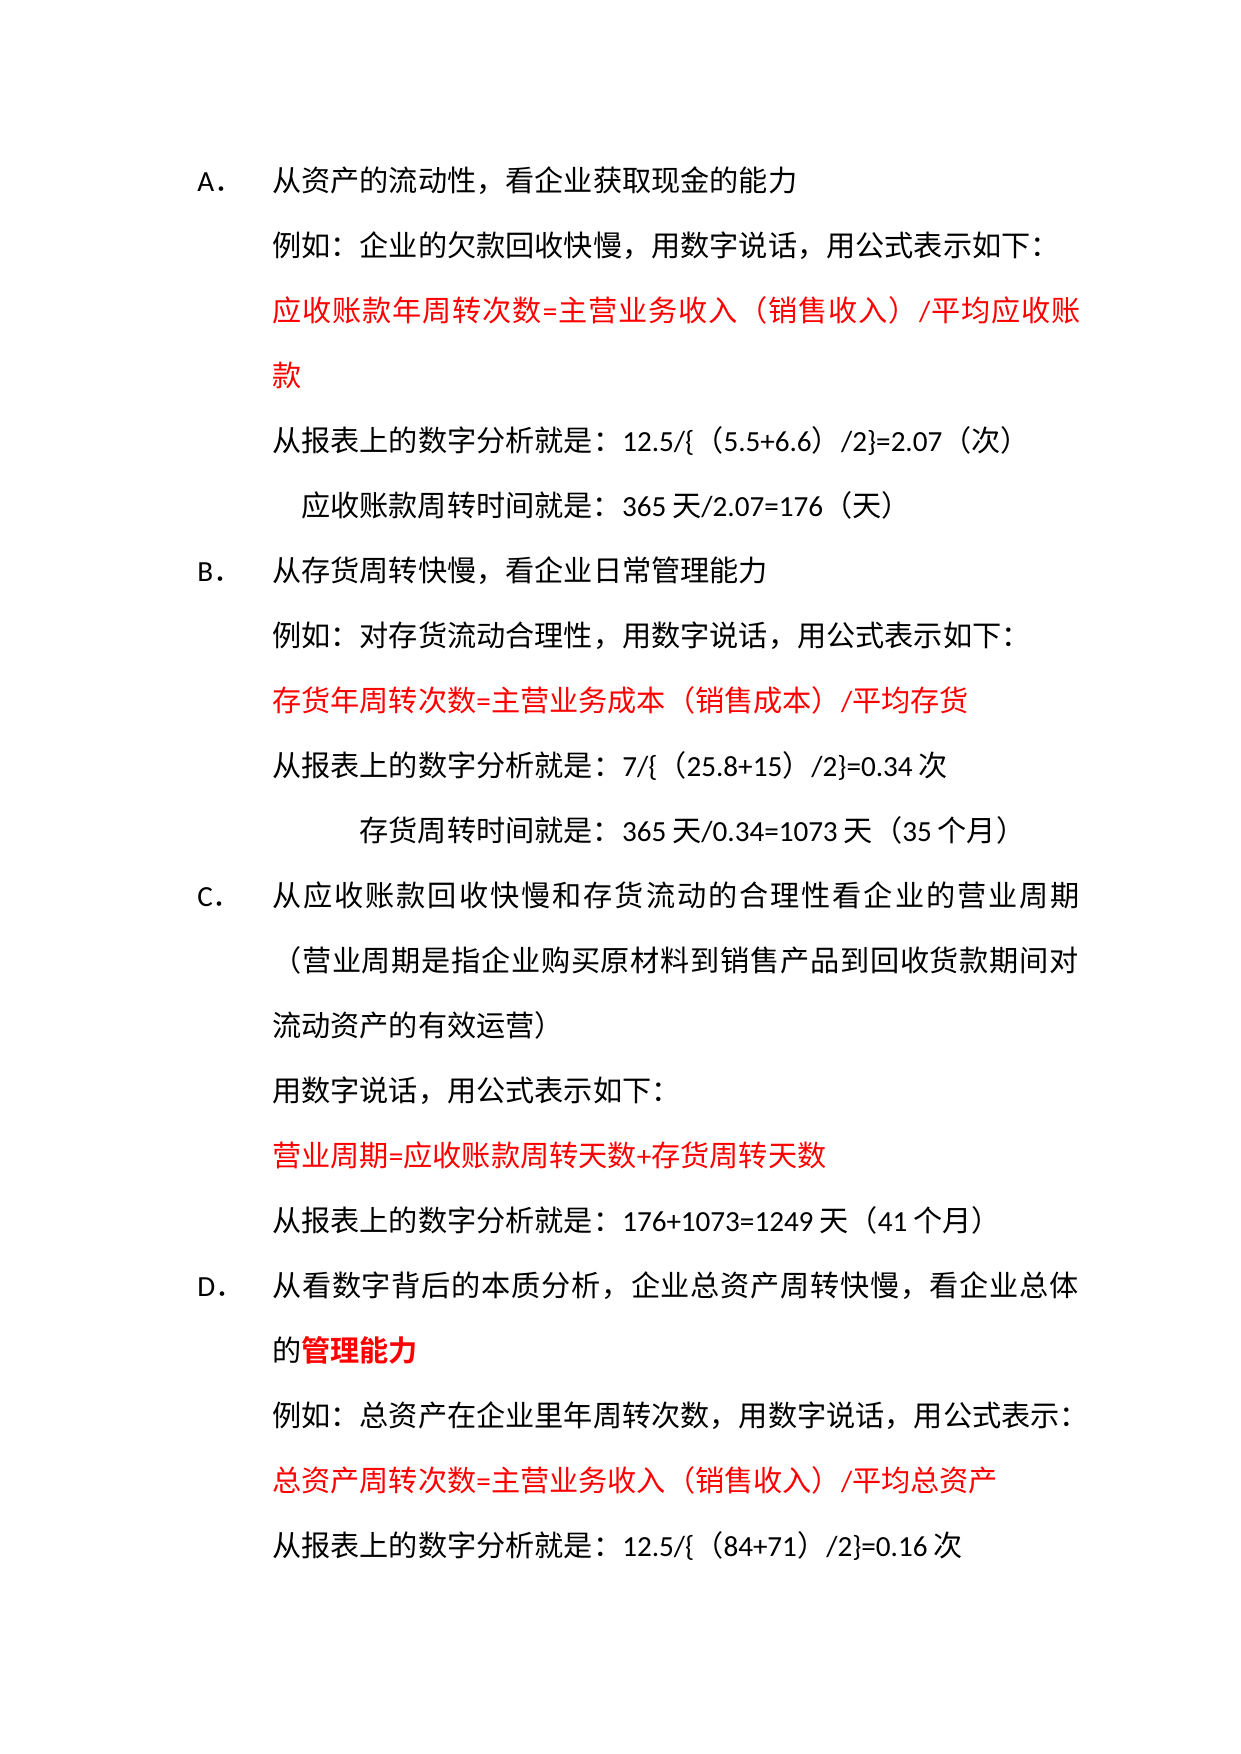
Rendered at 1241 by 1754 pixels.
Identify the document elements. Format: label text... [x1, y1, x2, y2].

list 从资产的流动性，看企业获取现金的能力 [197, 146, 1081, 211]
list 从报表上的数字分析就是：12.5/{（84+71）/2}=0.16次 [272, 1511, 1081, 1576]
list 应收账款周转时间就是：365天/2.07=176（天） [272, 471, 1081, 536]
list 例如：企业的欠款回收快慢，用数字说话，用公式表示如下： [272, 211, 1081, 276]
list 用数字说话，用公式表示如下： [272, 1056, 1081, 1121]
list 例如：总资产在企业里年周转次数，用数字说话，用公式表示： [272, 1381, 1081, 1446]
list 从报表上的数字分析就是：12.5/{（5.5+6.6）/2}=2.07（次） [272, 406, 1081, 471]
list 存货周转时间就是：365天/0.34=1073天（35个月） [272, 796, 1081, 861]
list 从应收账款回收快慢和存货流动的合理性看企业的营业周期（营业周期是指企业购买原材料到销售产品到回收货款期间对流动资产的有效运营） [197, 861, 1081, 1056]
list 从报表上的数字分析就是：7/{（25.8+15）/2}=0.34次 [272, 731, 1081, 796]
list 应收账款年周转次数=主营业务收入（销售收入）/平均应收账款 [272, 276, 1081, 406]
list 例如：对存货流动合理性，用数字说话，用公式表示如下： [272, 601, 1081, 666]
list 从看数字背后的本质分析，企业总资产周转快慢，看企业总体的管理能力 [197, 1251, 1081, 1381]
list 存货年周转次数=主营业务成本（销售成本）/平均存货 [272, 666, 1081, 731]
list 从存货周转快慢，看企业日常管理能力 [197, 536, 1081, 601]
list 从报表上的数字分析就是：176+1073=1249天（41个月） [272, 1186, 1081, 1251]
list 营业周期=应收账款周转天数+存货周转天数 [272, 1121, 1081, 1186]
list 总资产周转次数=主营业务收入（销售收入）/平均总资产 [272, 1446, 1081, 1511]
